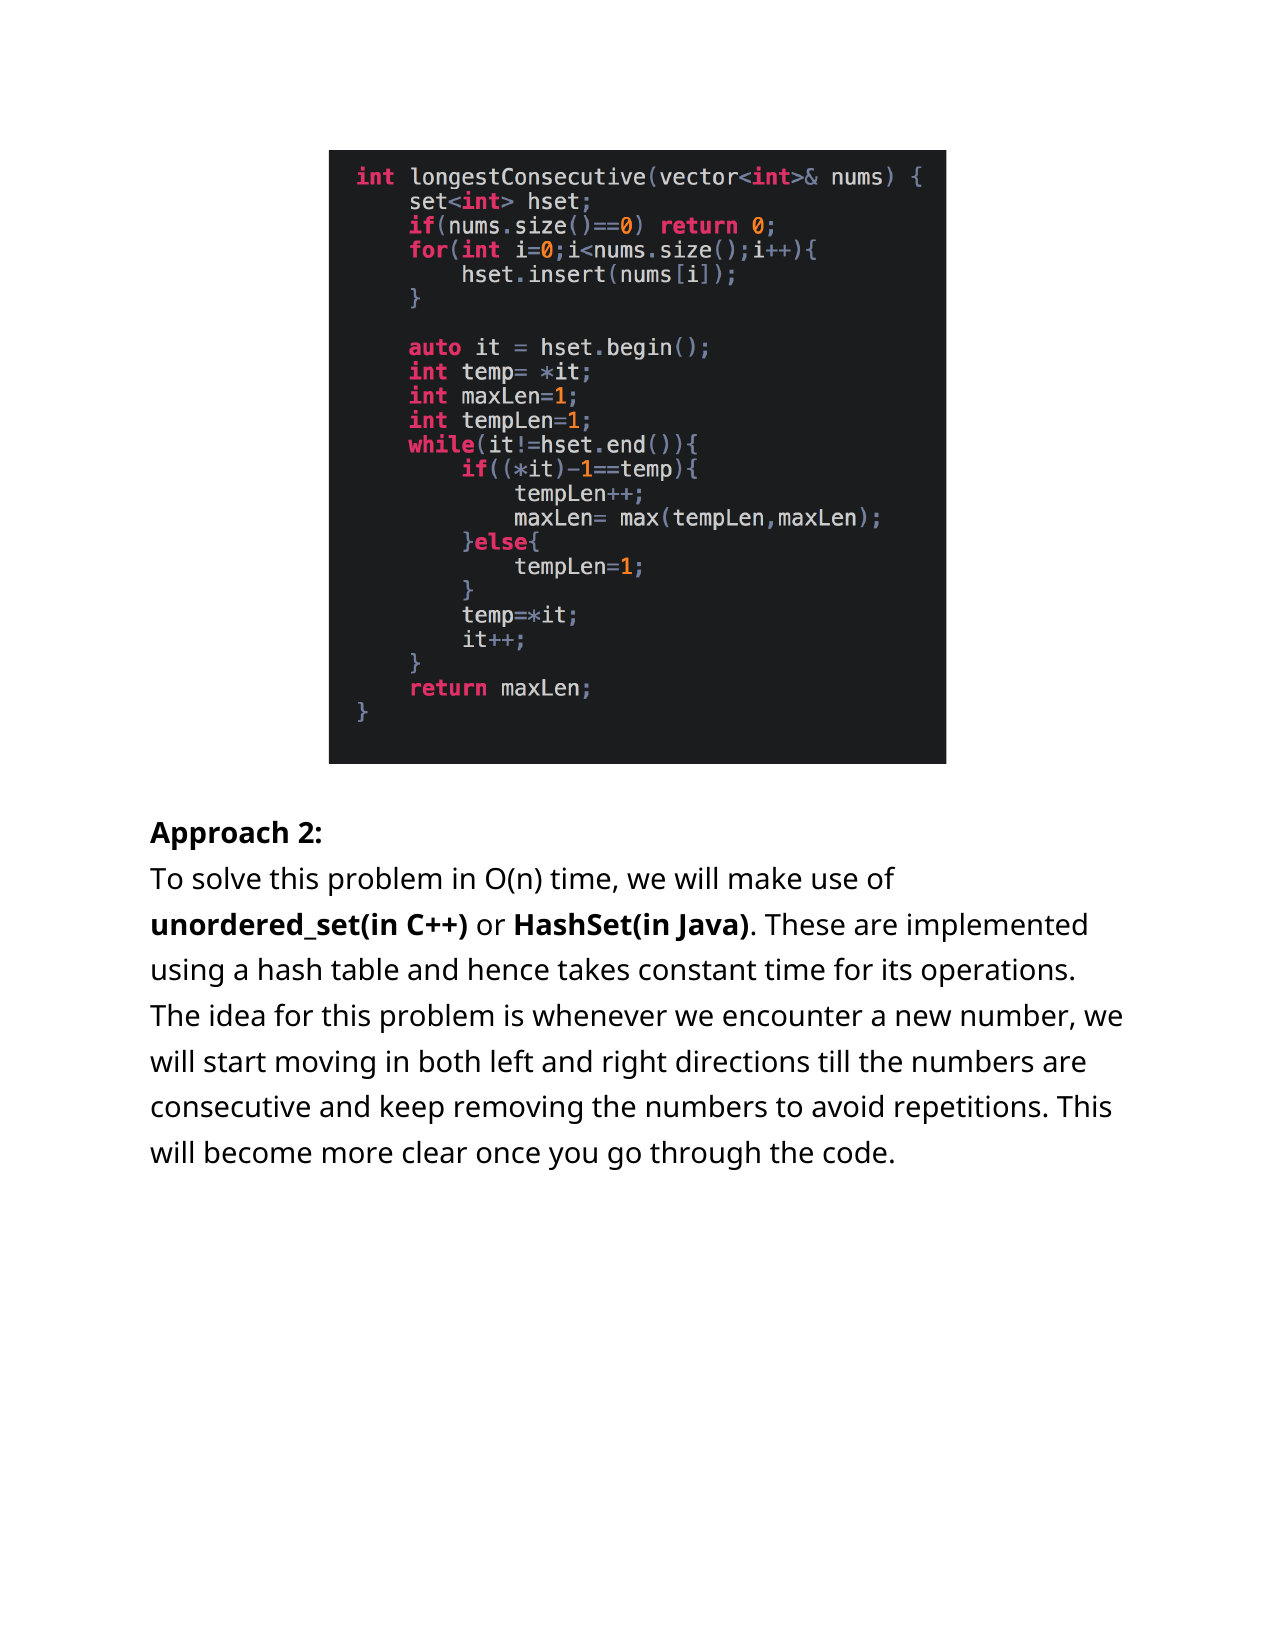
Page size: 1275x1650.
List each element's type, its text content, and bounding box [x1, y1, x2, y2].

text To solve this problem in O(n) time, we will make use of unordered_set(in C++) or HashSet(in Java). These are implemented using a hash table and hence takes constant time for its operations. [150, 858, 1125, 989]
text Approach 2: [150, 813, 1125, 852]
text The idea for this problem is whenever we encounter a new number, we will start moving in both left and right directions till the numbers are consecutive and keep removing the numbers to avoid repetitions. This will become more clear once you go through the code. [150, 995, 1125, 1172]
picture [328, 150, 947, 764]
